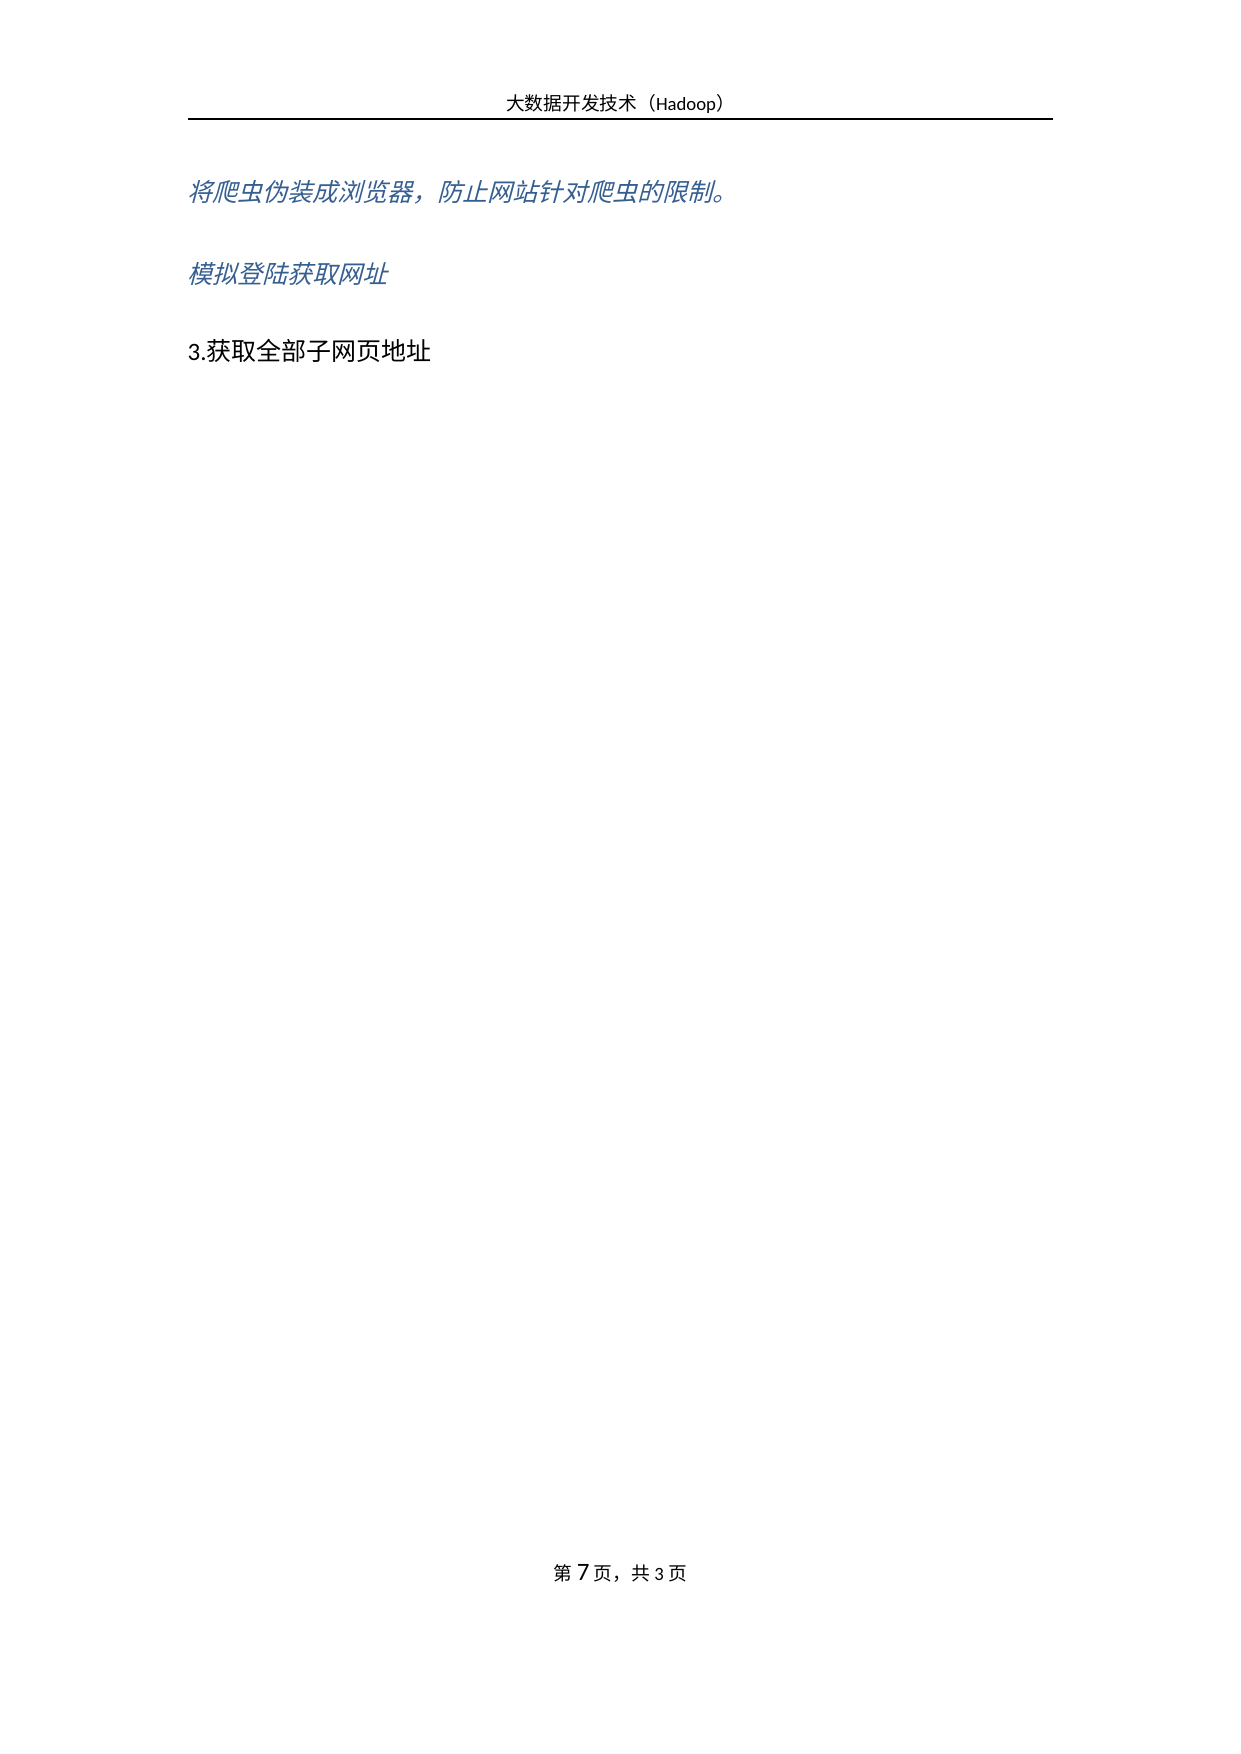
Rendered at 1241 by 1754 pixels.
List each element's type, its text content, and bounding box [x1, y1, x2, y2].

subtitle 模拟登陆获取网址 [187, 238, 1053, 306]
subtitle 将爬虫伪装成浏览器，防止网站针对爬虫的限制。 [187, 157, 1053, 225]
text 3.获取全部子网页地址 [187, 316, 1053, 384]
